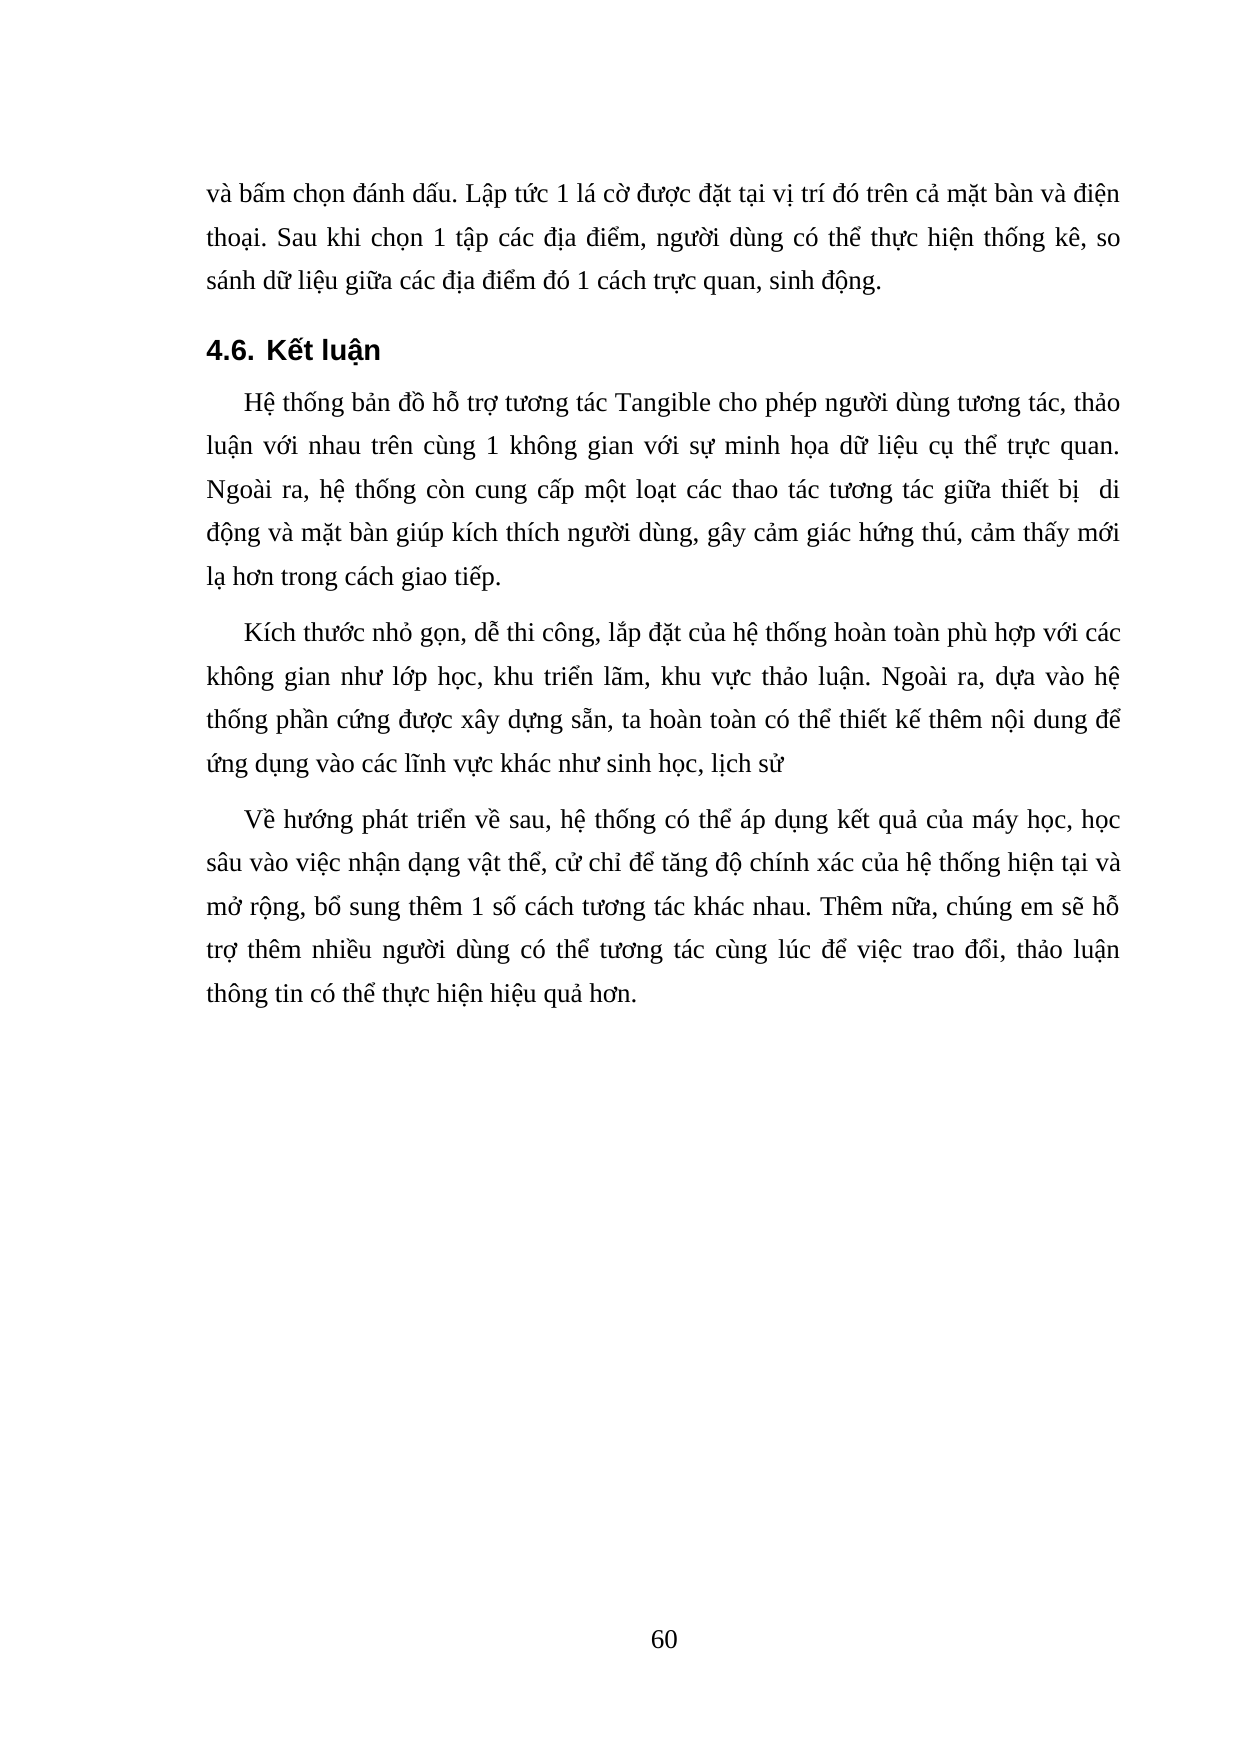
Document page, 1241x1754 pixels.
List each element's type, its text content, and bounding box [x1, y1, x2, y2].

subtitle Kết luận [206, 333, 1122, 366]
text Kích thước nhỏ gọn, dễ thi công, lắp đặt của hệ thống hoàn toàn phù hợp với các không gian như lớp học, khu triển lãm, khu vực thảo luận. Ngoài ra, dựa vào hệ thống phần cứng được xây dựng sẵn, ta hoàn toàn có thể thiết kế thêm nội dung để ứng dụng vào các lĩnh vực khác như sinh học, lịch sử [206, 616, 1122, 778]
text Hệ thống bản đồ hỗ trợ tương tác Tangible cho phép người dùng tương tác, thảo luận với nhau trên cùng 1 không gian với sự minh họa dữ liệu cụ thể trực quan. Ngoài ra, hệ thống còn cung cấp một loạt các thao tác tương tác giữa thiết bị di động và mặt bàn giúp kích thích người dùng, gây cảm giác hứng thú, cảm thấy mới lạ hơn trong cách giao tiếp. [206, 386, 1122, 591]
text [206, 177, 1122, 295]
text Về hướng phát triển về sau, hệ thống có thể áp dụng kết quả của máy học, học sâu vào việc nhận dạng vật thể, cử chỉ để tăng độ chính xác của hệ thống hiện tại và mở rộng, bổ sung thêm 1 số cách tương tác khác nhau. Thêm nữa, chúng em sẽ hỗ trợ thêm nhiều người dùng có thể tương tác cùng lúc để việc trao đổi, thảo luận thông tin có thể thực hiện hiệu quả hơn. [206, 803, 1122, 1008]
